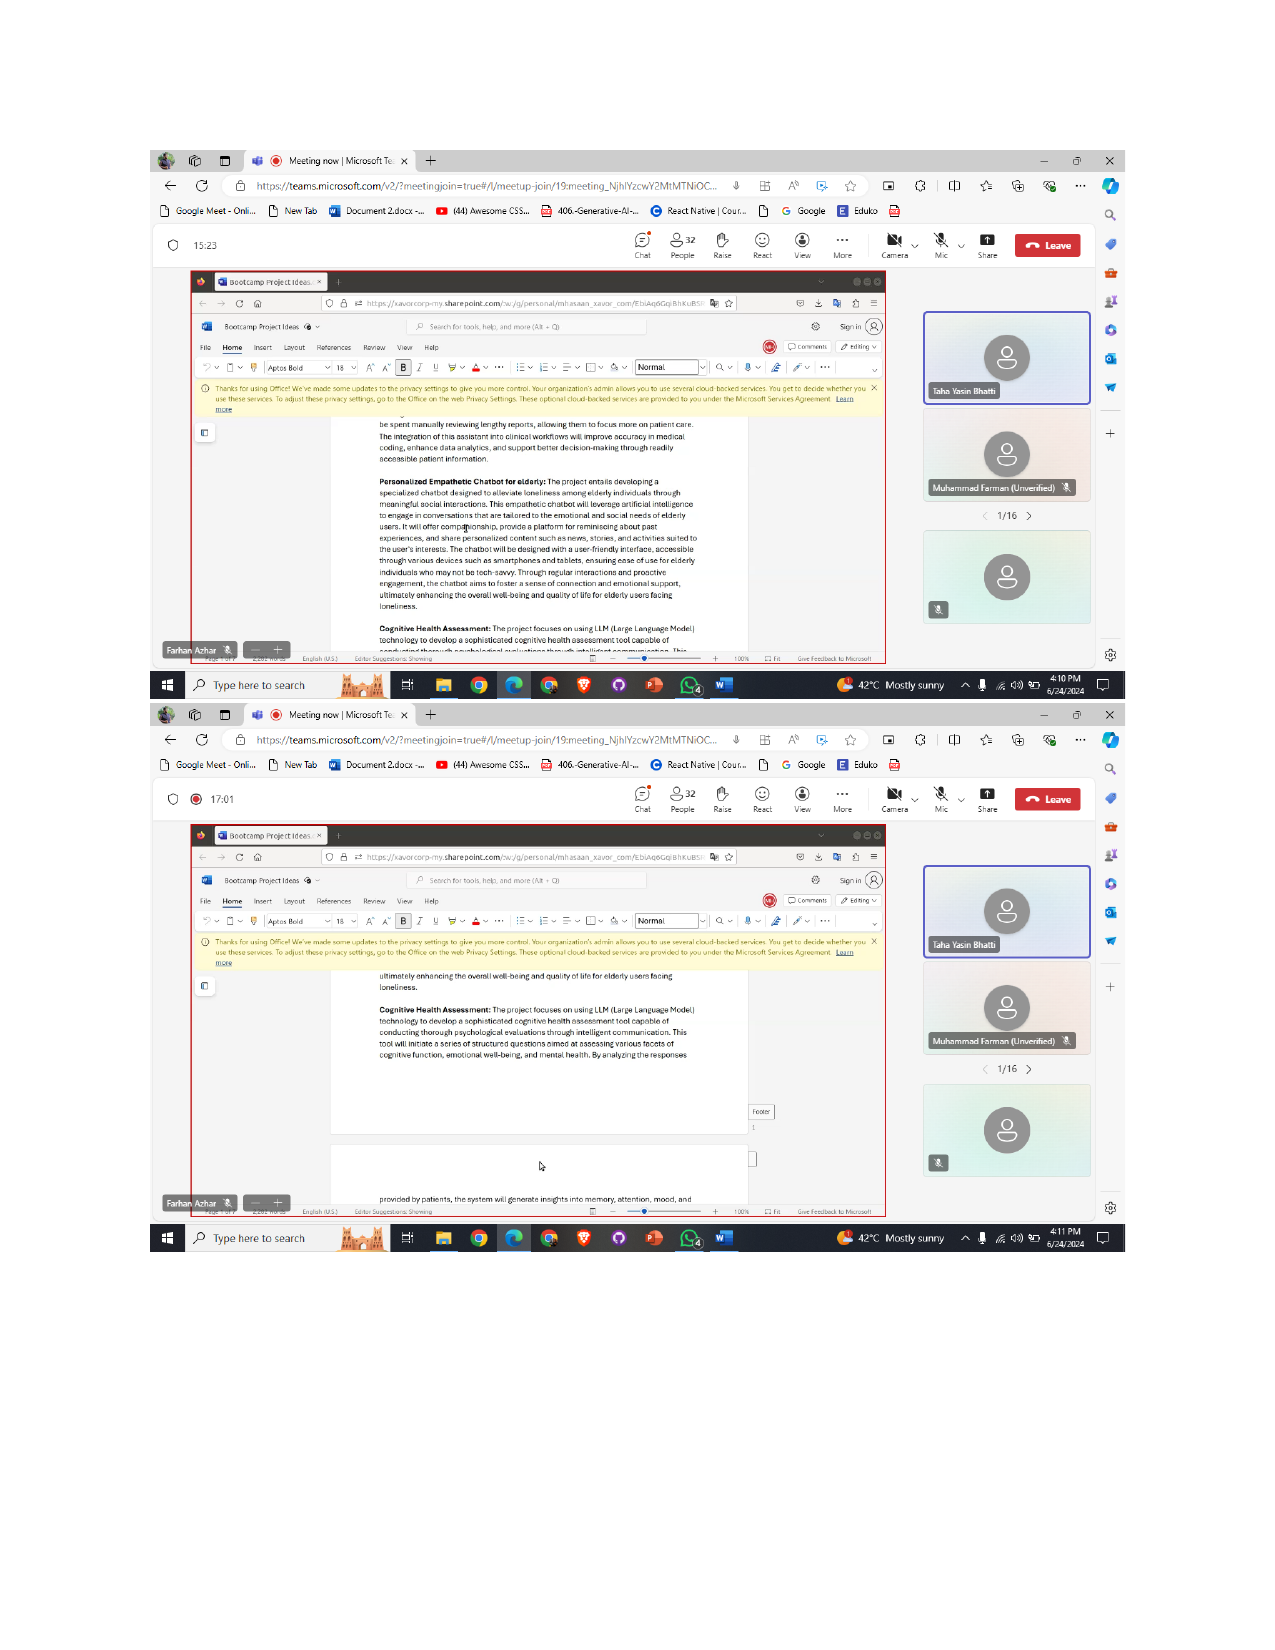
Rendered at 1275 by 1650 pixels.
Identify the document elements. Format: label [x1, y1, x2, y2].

picture [150, 150, 1125, 699]
picture [150, 703, 1125, 1252]
